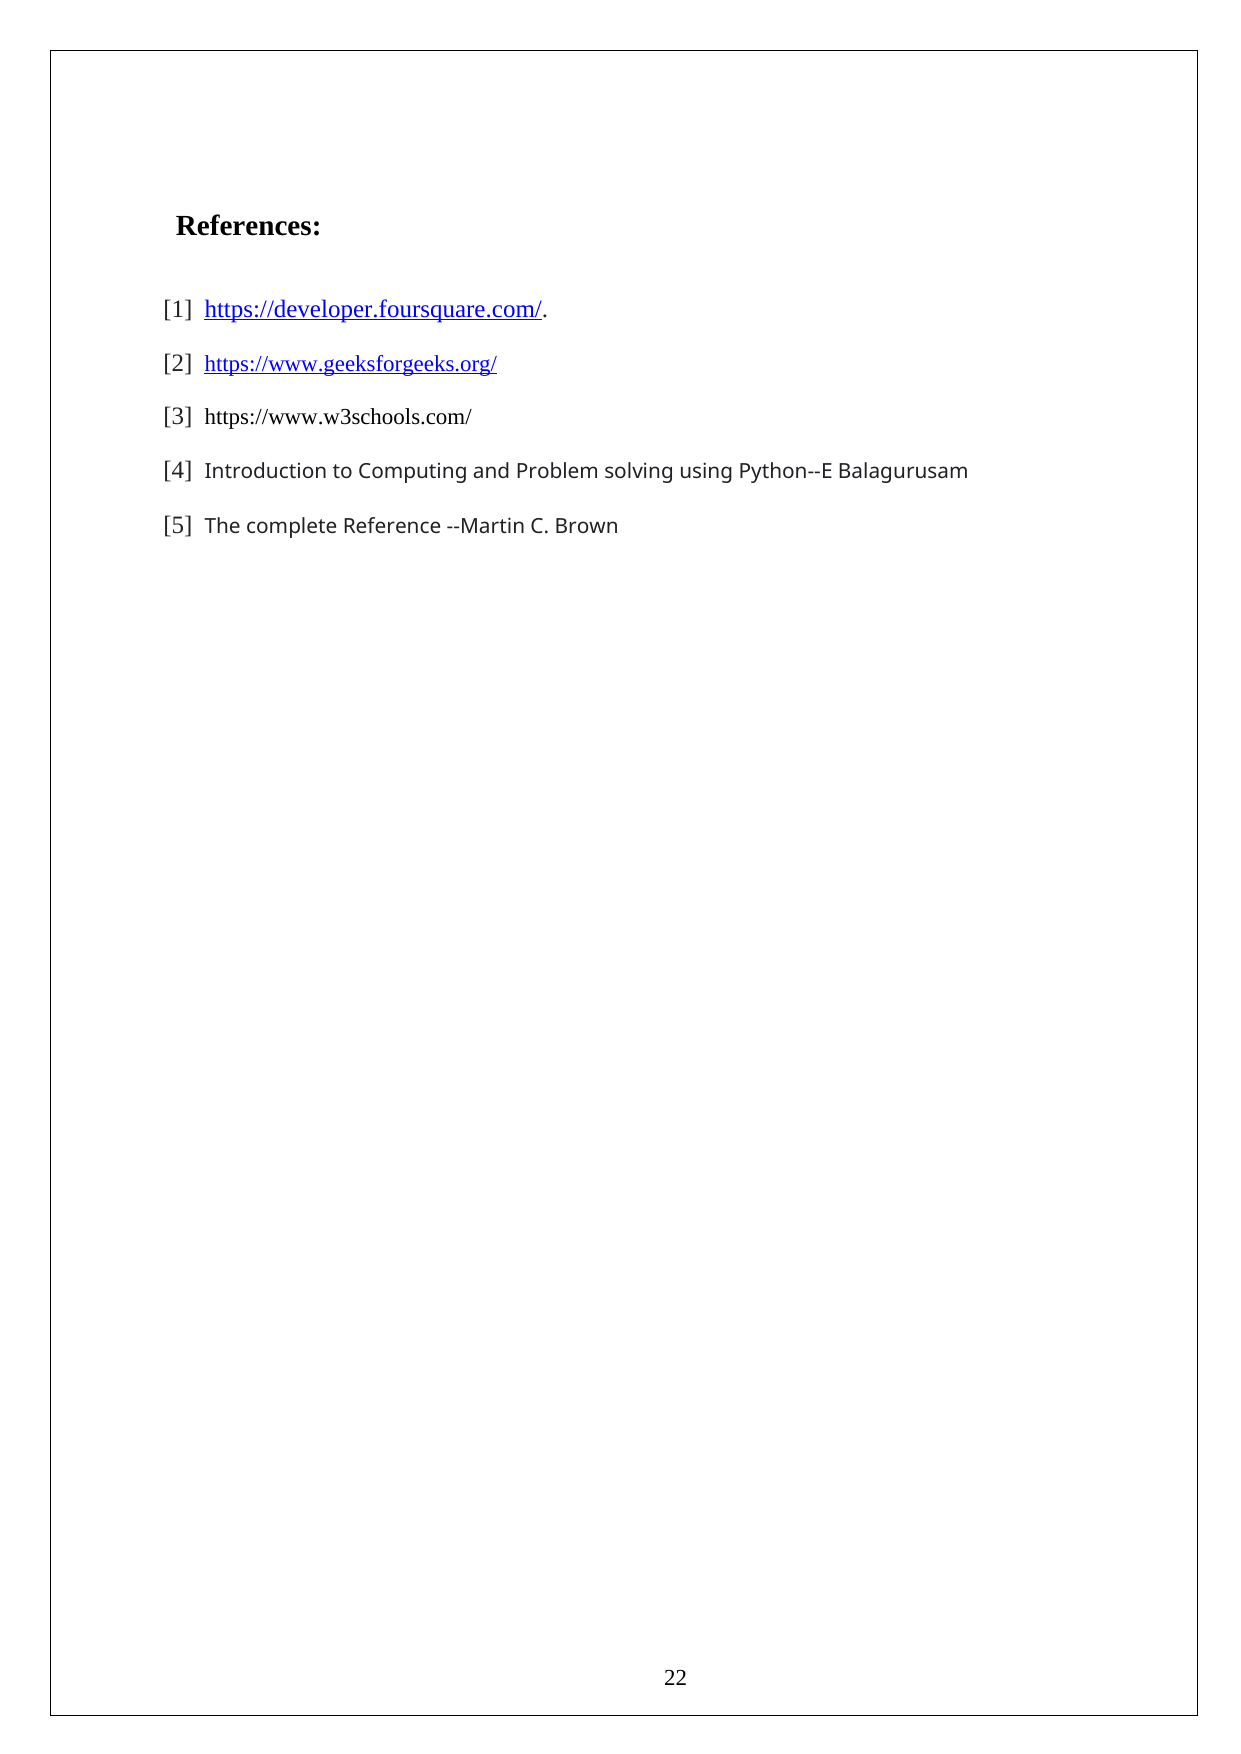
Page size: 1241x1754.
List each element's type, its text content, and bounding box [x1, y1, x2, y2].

text References: [176, 208, 1197, 242]
list The complete Reference --Martin C. Brown [163, 510, 1077, 539]
list Introduction to Computing and Problem solving using Python--E Balagurusam [163, 455, 1077, 485]
list https://developer.foursquare.com/. [163, 294, 1077, 323]
list https://www.geeksforgeeks.org/ [163, 348, 1077, 376]
list https://www.w3schools.com/ [163, 401, 1077, 430]
